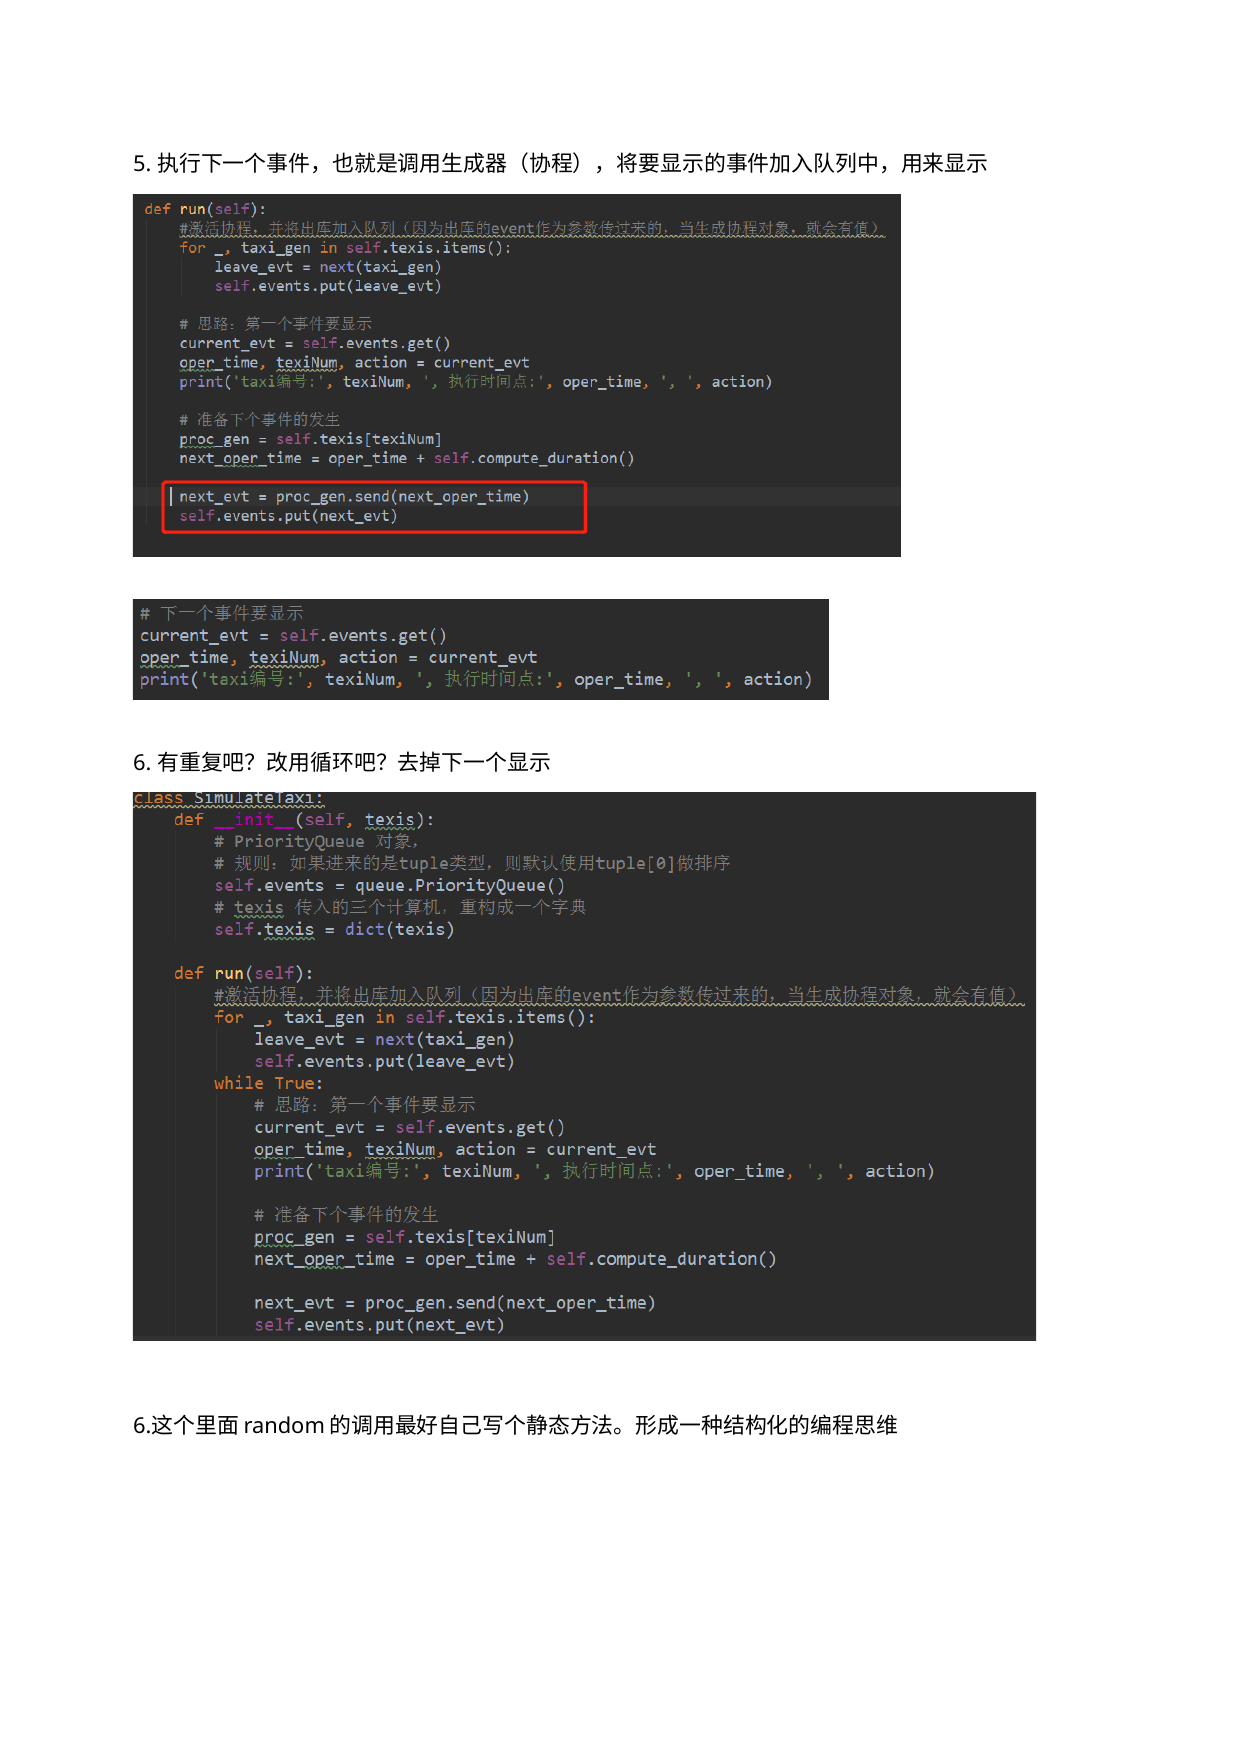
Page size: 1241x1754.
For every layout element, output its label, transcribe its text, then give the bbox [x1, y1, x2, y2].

picture [132, 194, 901, 557]
text 5. 执行下一个事件，也就是调用生成器（协程），将要显示的事件加入队列中，用来显示 [133, 146, 1167, 179]
text 6.这个里面random的调用最好自己写个静态方法。形成一种结构化的编程思维 [133, 1407, 1167, 1440]
picture [132, 792, 1037, 1341]
picture [132, 599, 829, 700]
text 6. 有重复吧？改用循环吧？去掉下一个显示 [133, 744, 1167, 777]
